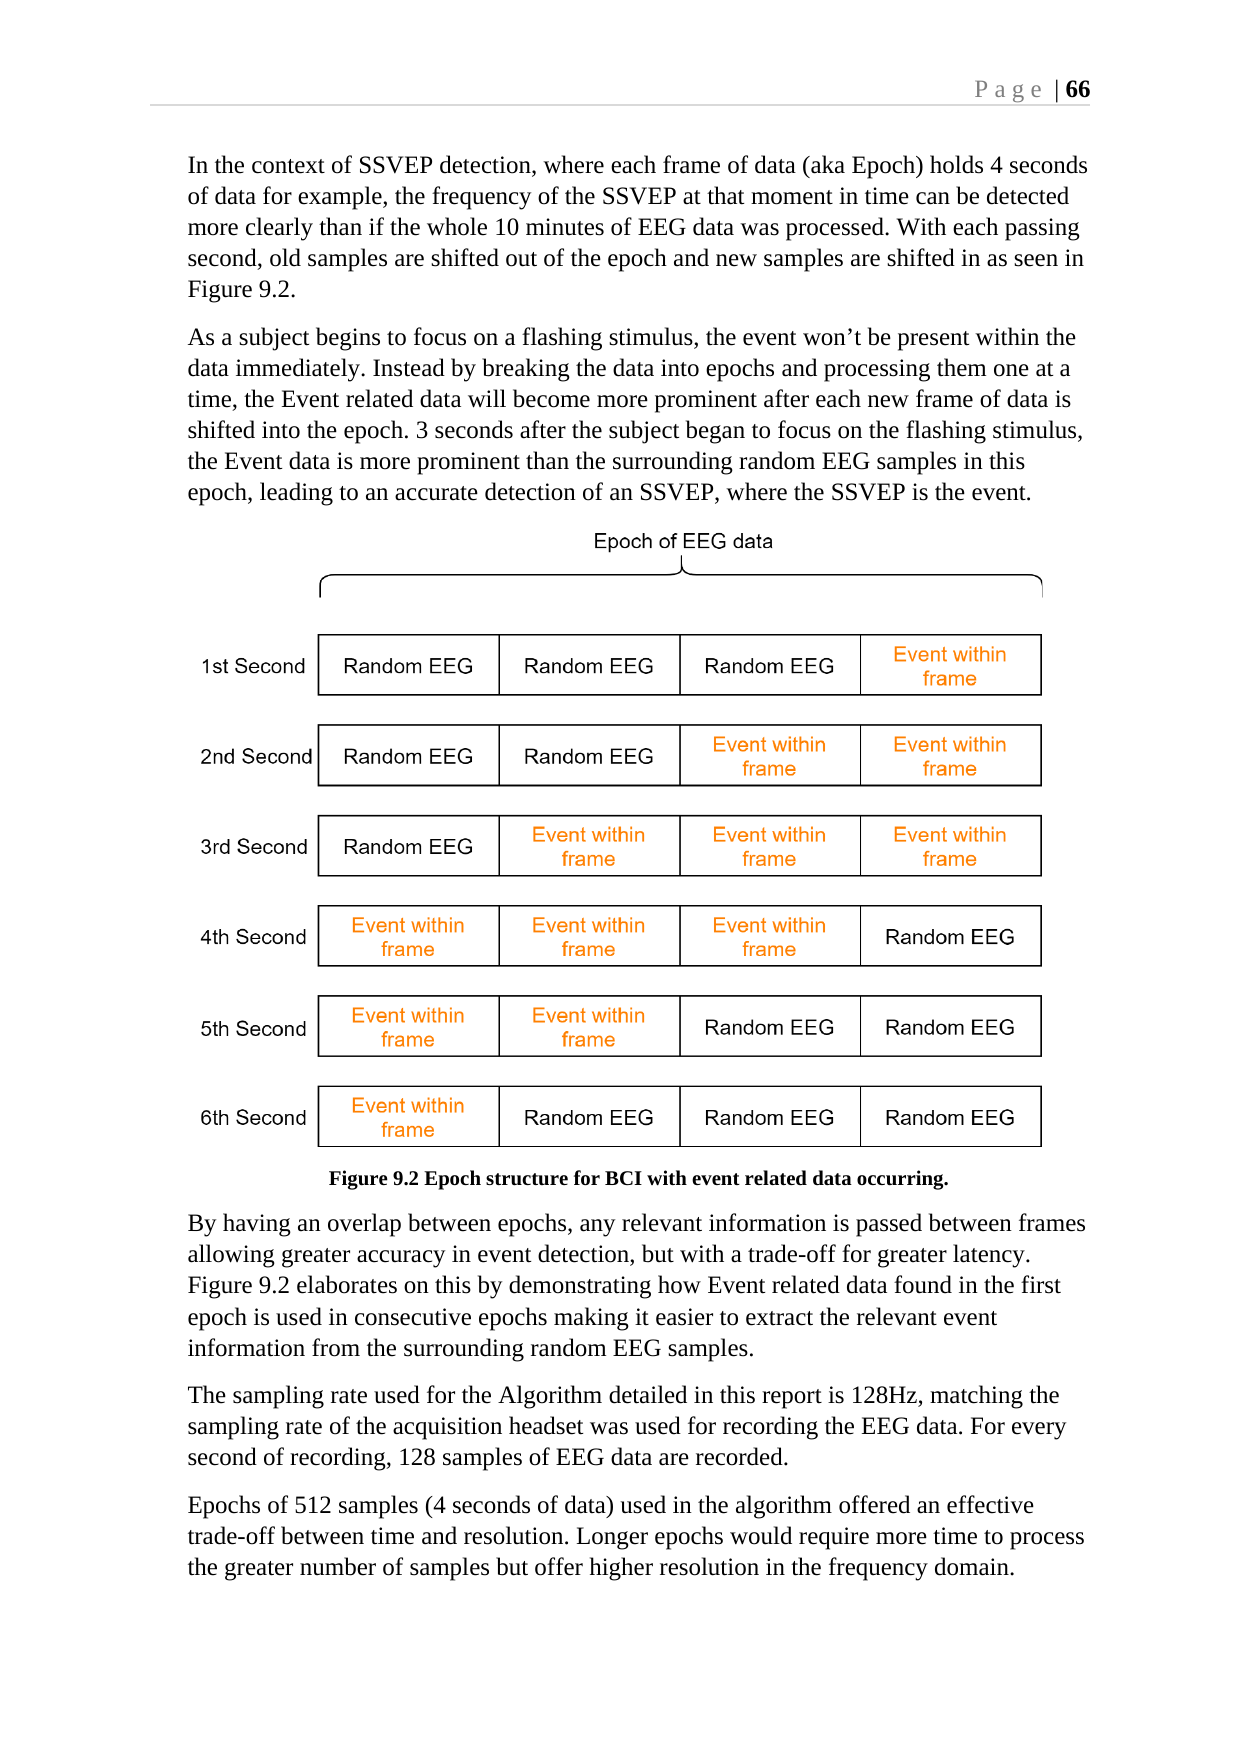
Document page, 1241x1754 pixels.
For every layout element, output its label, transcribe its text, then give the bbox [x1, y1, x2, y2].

text Figure 9.2 Epoch structure for BCI with event related data occurring. [187, 1166, 1090, 1190]
text In the context of SSVEP detection, where each frame of data (aka Epoch) holds 4 seconds of data for example, the frequency of the SSVEP at that moment in time can be detected more clearly than if the whole 10 minutes of EEG data was processed. With each passing second, old samples are shifted out of the epoch and new samples are shifted in as seen in Figure 9.2. [187, 150, 1090, 303]
text By having an overlap between epochs, any relevant information is passed between frames allowing greater accuracy in event detection, but with a trade-off for greater latency. Figure 9.2 elaborates on this by demonstrating how Event related data found in the first epoch is used in consecutive epochs making it easier to extract the relevant event information from the surrounding random EEG samples. [187, 1208, 1090, 1361]
text As a subject begins to focus on a flashing stimulus, the event won’t be present within the data immediately. Instead by breaking the data into epochs and processing them one at a time, the Event related data will become more prominent after each new frame of data is shifted into the epoch. 3 seconds after the subject began to focus on the flashing stimulus, the Event data is more prominent than the surrounding random EEG samples in this epoch, leading to an accurate detection of an SSVEP, where the SSVEP is the event. [187, 322, 1090, 506]
picture [197, 524, 1043, 1147]
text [187, 1490, 1090, 1581]
text The sampling rate used for the Algorithm detailed in this report is 128Hz, matching the sampling rate of the acquisition headset was used for recording the EEG data. For every second of recording, 128 samples of EEG data are recorded. [187, 1380, 1090, 1471]
